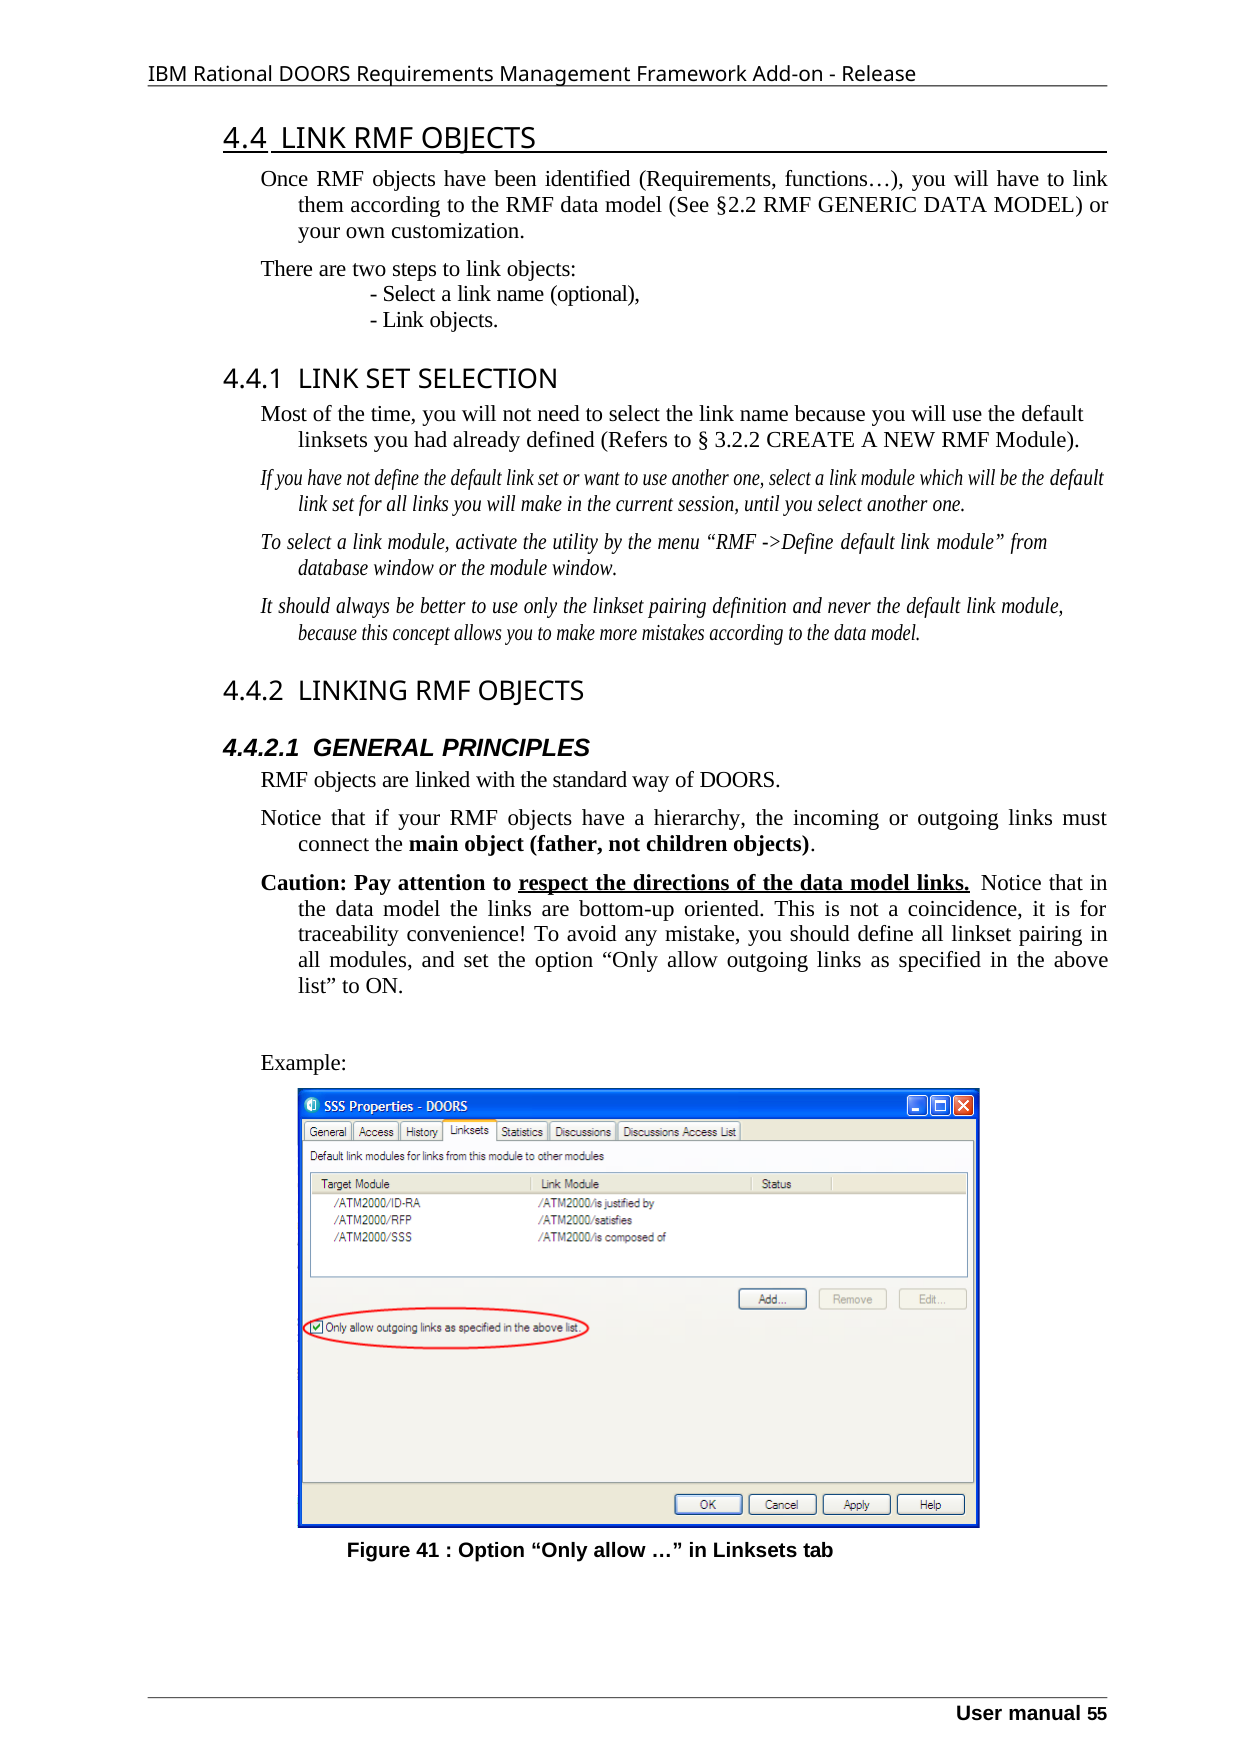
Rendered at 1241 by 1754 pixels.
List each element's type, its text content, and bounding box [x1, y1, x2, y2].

text It should always be better to use only the linkset pairing definition and never the default link module, because this concept allows you to make more mistakes according to the data model. [260, 593, 1107, 645]
text To select a link module, activate the utility by the menu “RMF ->Define default link module” from database window or the module window. [260, 529, 1107, 581]
text Example: [260, 1049, 1240, 1075]
subtitle LINKING RMF OBJECTS [223, 671, 1240, 708]
list Link objects. [369, 307, 1240, 333]
list Select a link name (optional), [369, 281, 1240, 307]
picture [297, 1088, 980, 1528]
subtitle GENERAL PRINCIPLES [223, 733, 1240, 762]
text Once RMF objects have been identified (Requirements, functions…), you will have to link them according to the RMF data model (See §2.2 RMF GENERIC DATA MODEL) or your own customization. [260, 166, 1108, 243]
text Caution: Pay attention to respect the directions of the data model links. Notice that in the data model the links are bottom-up oriented. This is not a coincidence, it is for traceability convenience! To avoid any mistake, you should define all linkset pairing in all modules, and set the option “Only allow outgoing links as specified in the above list” to ON. [260, 869, 1108, 998]
subtitle LINK SET SELECTION [223, 359, 1240, 396]
text If you have not define the default link set or want to use another one, select a link module which will be the default link set for all links you will make in the current session, until you select another one. [260, 465, 1107, 517]
text There are two steps to link objects: [260, 255, 1240, 281]
subtitle LINK RMF OBJECTS [223, 118, 1240, 157]
text Notice that if your RMF objects have a hierarchy, the incoming or outgoing links must connect the main object (father, not children objects). [260, 805, 1108, 857]
text Most of the time, you will not need to select the link name because you will use the default linksets you had already defined (Refers to § 3.2.2 CREATE A NEW RMF Module). [260, 401, 1107, 453]
text RMF objects are linked with the standard way of DOORS. [260, 766, 1240, 793]
